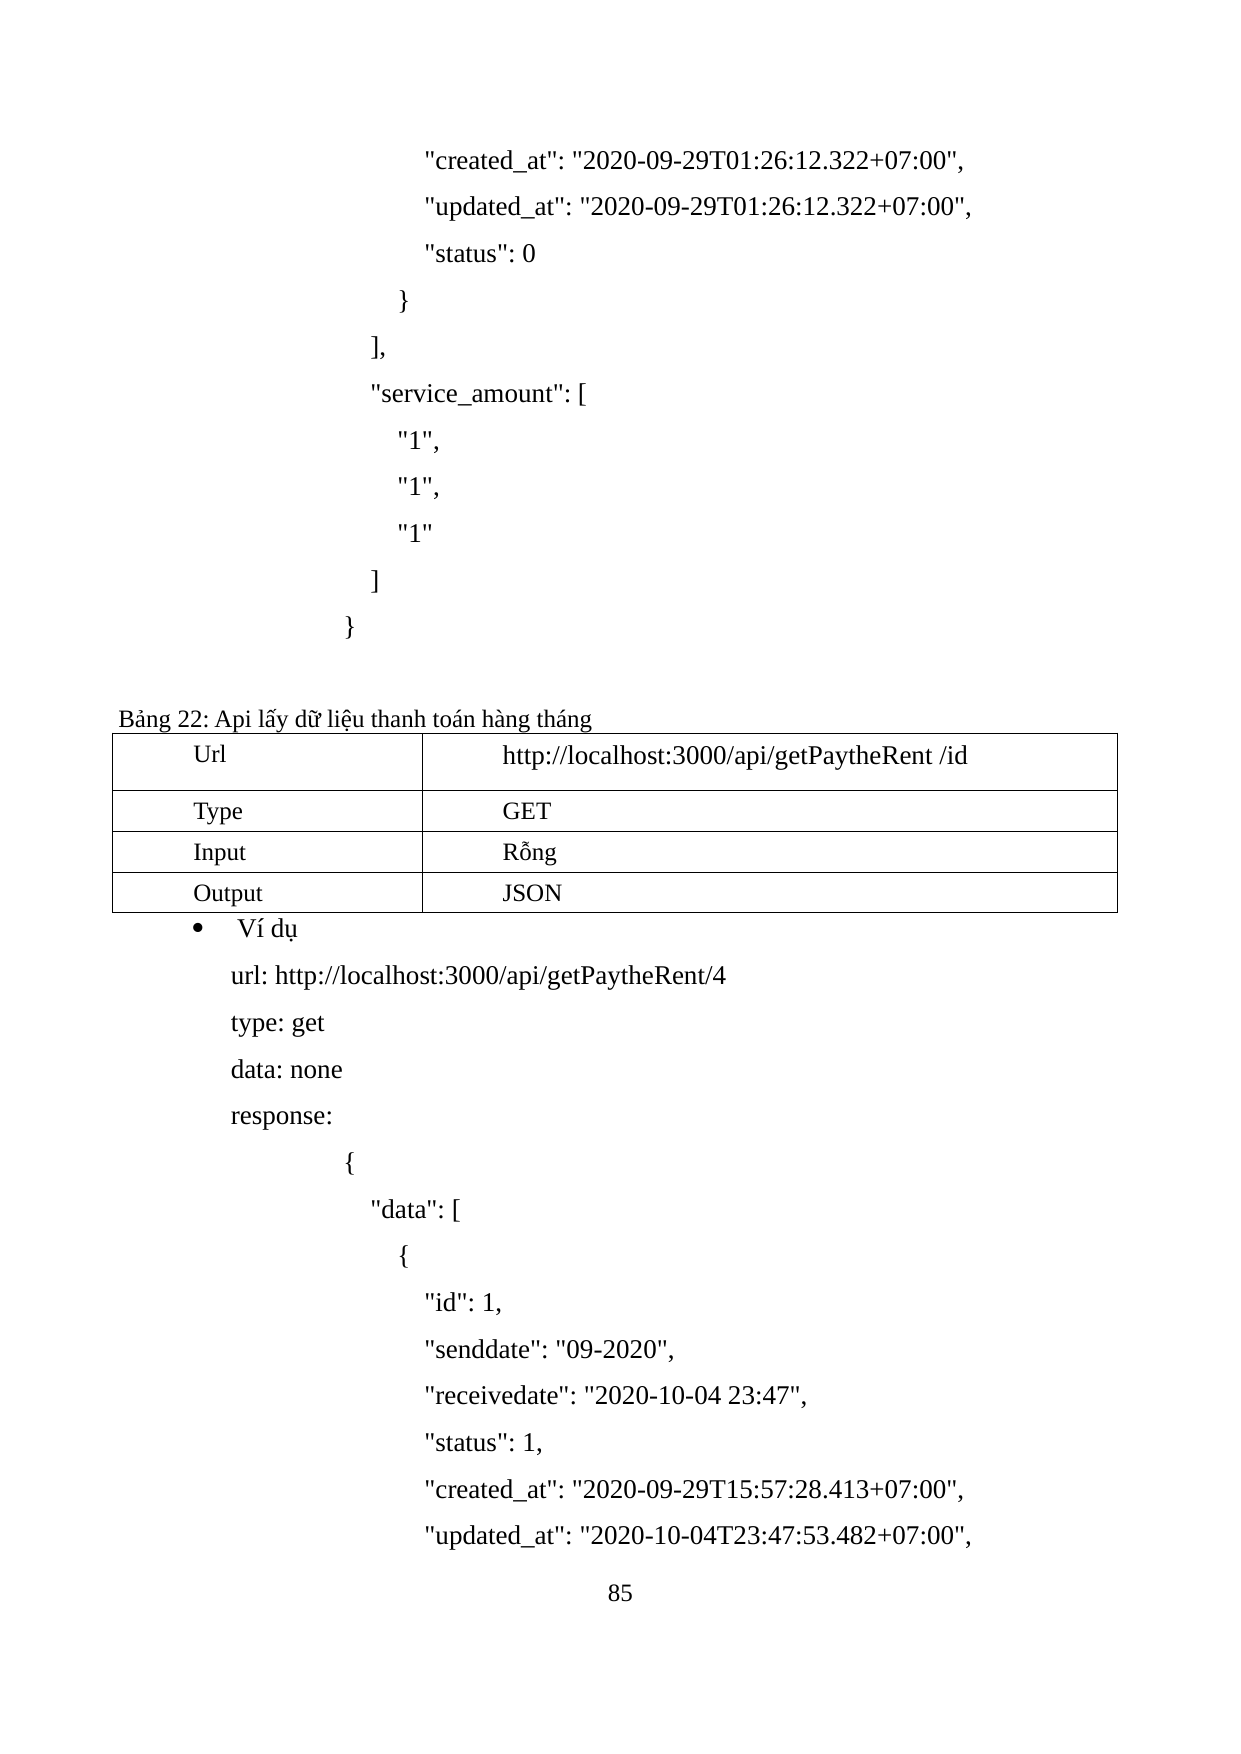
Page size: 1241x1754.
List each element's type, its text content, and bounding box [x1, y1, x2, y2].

text } [343, 610, 1122, 642]
text "created_at": "2020-09-29T15:57:28.413+07:00", [343, 1473, 1122, 1504]
table_header Url [113, 734, 422, 790]
text ], [343, 330, 1122, 362]
text "status": 0 [343, 237, 1122, 268]
text { [343, 1239, 1122, 1271]
table_cell GET [423, 791, 1117, 831]
table_cell Rỗng [423, 832, 1117, 871]
list Ví dụ [193, 913, 1122, 944]
table_cell Input [113, 832, 422, 871]
text "senddate": "09-2020", [343, 1333, 1122, 1364]
text data: none [231, 1053, 1122, 1084]
table_cell Output [113, 873, 422, 912]
table_cell Type [113, 791, 422, 831]
text } [343, 284, 1122, 315]
text { [343, 1146, 1122, 1177]
text "id": 1, [343, 1286, 1122, 1317]
text "status": 1, [343, 1426, 1122, 1457]
text url: http://localhost:3000/api/getPaytheRent/4 [231, 959, 1122, 991]
table_cell JSON [423, 873, 1117, 912]
text "updated_at": "2020-09-29T01:26:12.322+07:00", [343, 190, 1122, 222]
text Bảng 22: Api lấy dữ liệu thanh toán hàng tháng [118, 704, 1122, 732]
text "1" [343, 517, 1122, 548]
text ] [343, 564, 1122, 595]
text "1", [343, 470, 1122, 502]
table_header http://localhost:3000/api/getPaytheRent /id [423, 734, 1117, 790]
text "1", [343, 424, 1122, 455]
text response: [231, 1099, 1122, 1131]
text "receivedate": "2020-10-04 23:47", [343, 1379, 1122, 1411]
text "updated_at": "2020-10-04T23:47:53.482+07:00", [343, 1519, 1122, 1551]
text type: get [231, 1006, 1122, 1037]
text "created_at": "2020-09-29T01:26:12.322+07:00", [343, 144, 1122, 175]
text "service_amount": [ [343, 377, 1122, 408]
text "data": [ [343, 1193, 1122, 1224]
